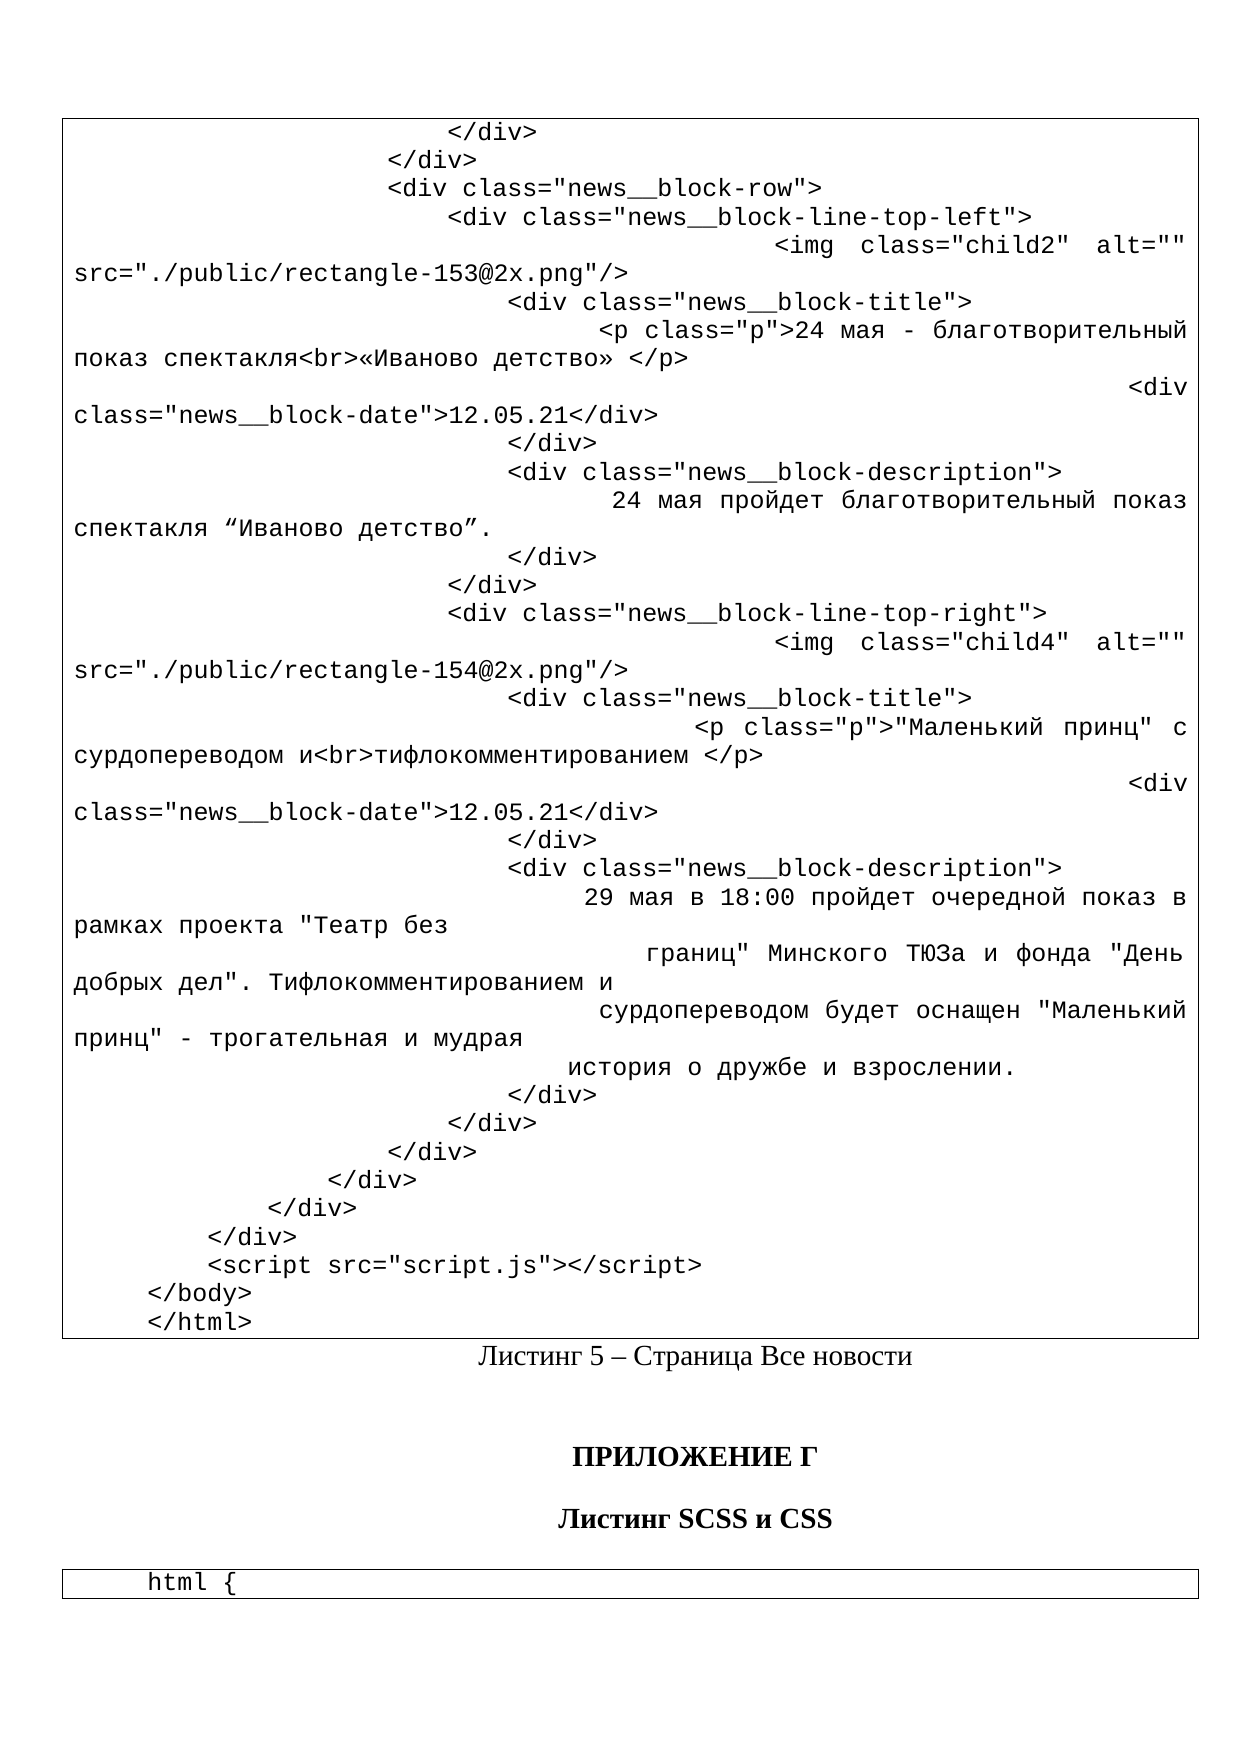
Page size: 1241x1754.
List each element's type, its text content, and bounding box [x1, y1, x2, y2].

text Листинг 5 – Страница Все новости [136, 1339, 1181, 1372]
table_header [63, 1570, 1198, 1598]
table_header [63, 119, 1198, 1337]
text ПРИЛОЖЕНИЕ Г [136, 1439, 1181, 1473]
text Листинг SCSS и CSS [136, 1501, 1181, 1535]
